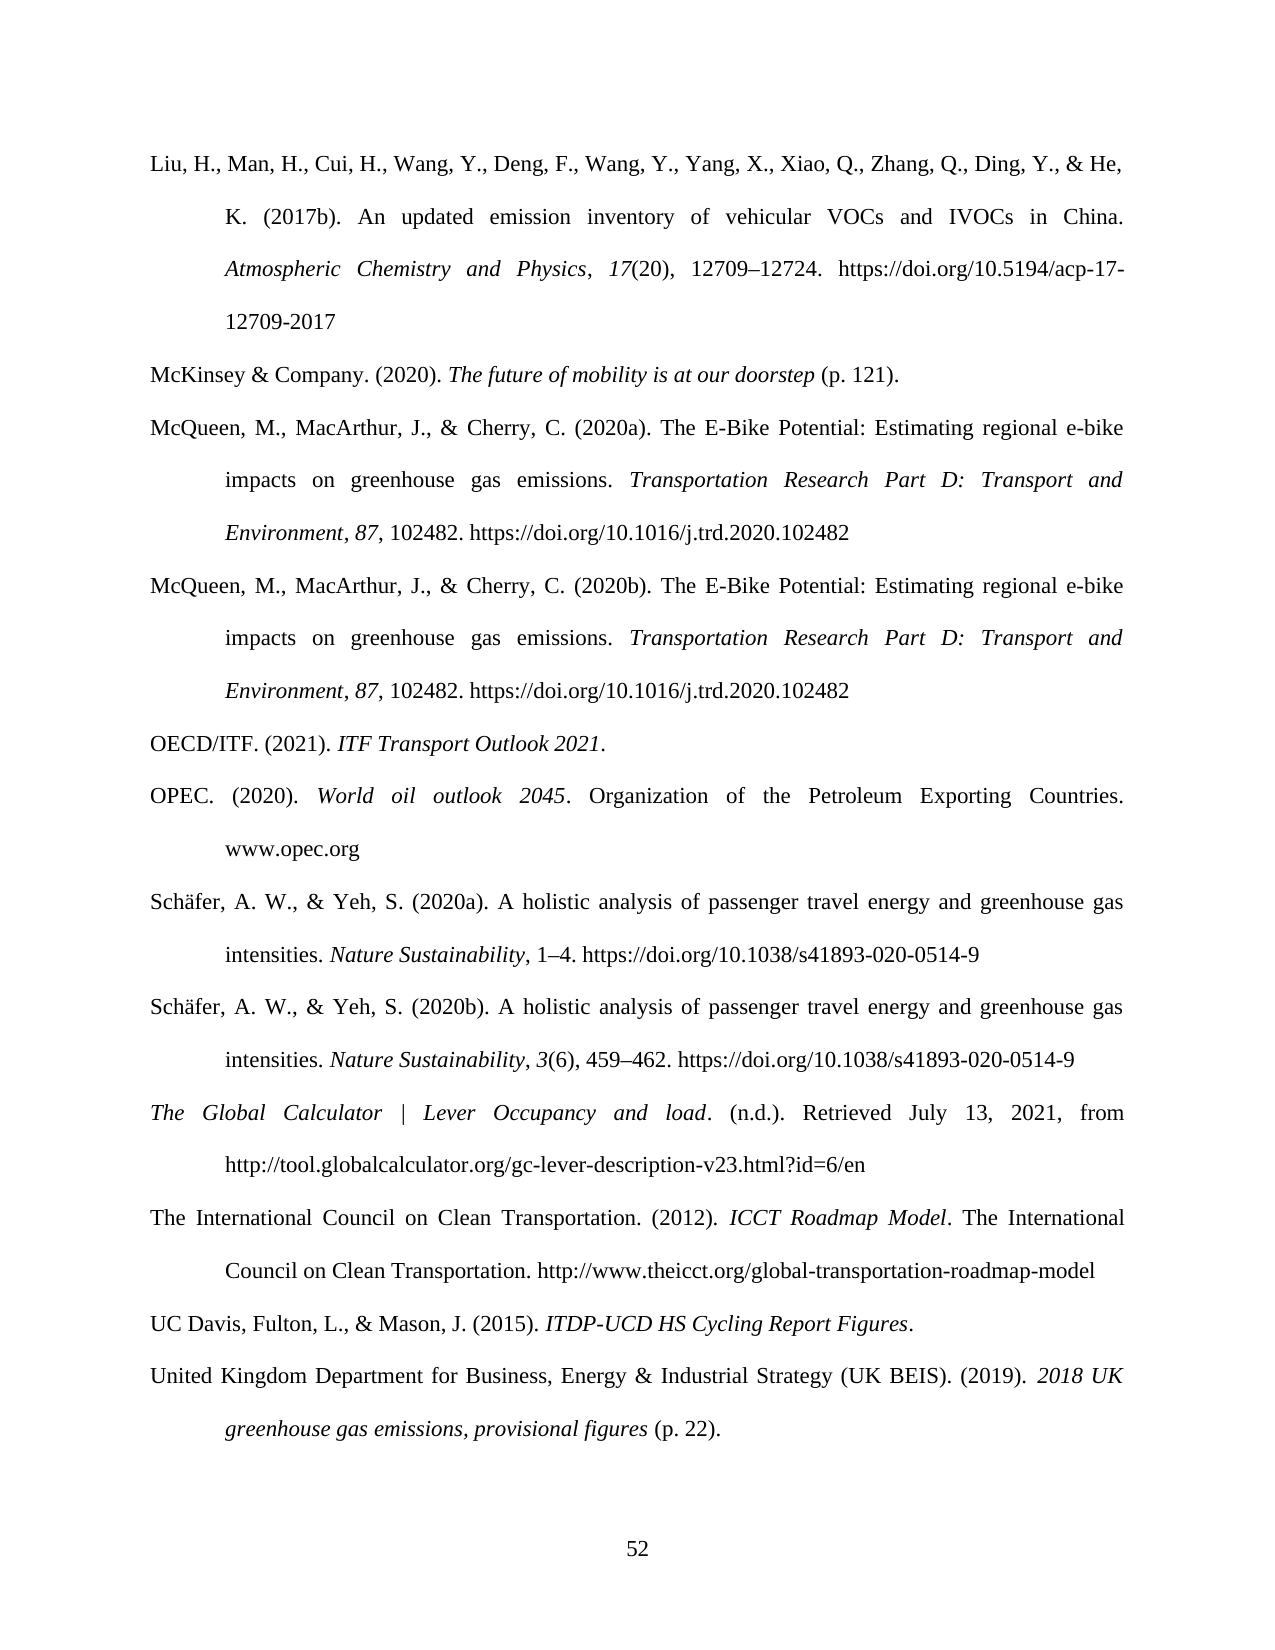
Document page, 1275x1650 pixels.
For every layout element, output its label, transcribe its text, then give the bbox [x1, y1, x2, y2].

text The International Council on Clean Transportation. (2012). ICCT Roadmap Model. The International Council on Clean Transportation. http://www.theicct.org/global-transportation-roadmap-model [150, 1204, 1125, 1283]
text Schäfer, A. W., & Yeh, S. (2020b). A holistic analysis of passenger travel energy and greenhouse gas intensities. Nature Sustainability, 3(6), 459–462. https://doi.org/10.1038/s41893-020-0514-9 [150, 993, 1125, 1072]
text McQueen, M., MacArthur, J., & Cherry, C. (2020b). The E-Bike Potential: Estimating regional e-bike impacts on greenhouse gas emissions. Transportation Research Part D: Transport and Environment, 87, 102482. https://doi.org/10.1016/j.trd.2020.102482 [150, 572, 1125, 703]
text McQueen, M., MacArthur, J., & Cherry, C. (2020a). The E-Bike Potential: Estimating regional e-bike impacts on greenhouse gas emissions. Transportation Research Part D: Transport and Environment, 87, 102482. https://doi.org/10.1016/j.trd.2020.102482 [150, 413, 1125, 545]
text UC Davis, Fulton, L., & Mason, J. (2015). ITDP-UCD HS Cycling Report Figures. [150, 1309, 1125, 1336]
text The Global Calculator | Lever Occupancy and load. (n.d.). Retrieved July 13, 2021, from http://tool.globalcalculator.org/gc-lever-description-v23.html?id=6/en [150, 1099, 1125, 1178]
text United Kingdom Department for Business, Energy & Industrial Strategy (UK BEIS). (2019). 2018 UK greenhouse gas emissions, provisional figures (p. 22). [150, 1362, 1125, 1441]
text OECD/ITF. (2021). ITF Transport Outlook 2021. [150, 730, 1125, 756]
text Schäfer, A. W., & Yeh, S. (2020a). A holistic analysis of passenger travel energy and greenhouse gas intensities. Nature Sustainability, 1–4. https://doi.org/10.1038/s41893-020-0514-9 [150, 888, 1125, 967]
text Liu, H., Man, H., Cui, H., Wang, Y., Deng, F., Wang, Y., Yang, X., Xiao, Q., Zhang, Q., Ding, Y., & He, K. (2017b). An updated emission inventory of vehicular VOCs and IVOCs in China. Atmospheric Chemistry and Physics, 17(20), 12709–12724. https://doi.org/10.5194/acp-17-12709-2017 [150, 150, 1125, 334]
text McKinsey & Company. (2020). The future of mobility is at our doorstep (p. 121). [150, 361, 1125, 387]
text OPEC. (2020). World oil outlook 2045. Organization of the Petroleum Exporting Countries. www.opec.org [150, 782, 1125, 862]
